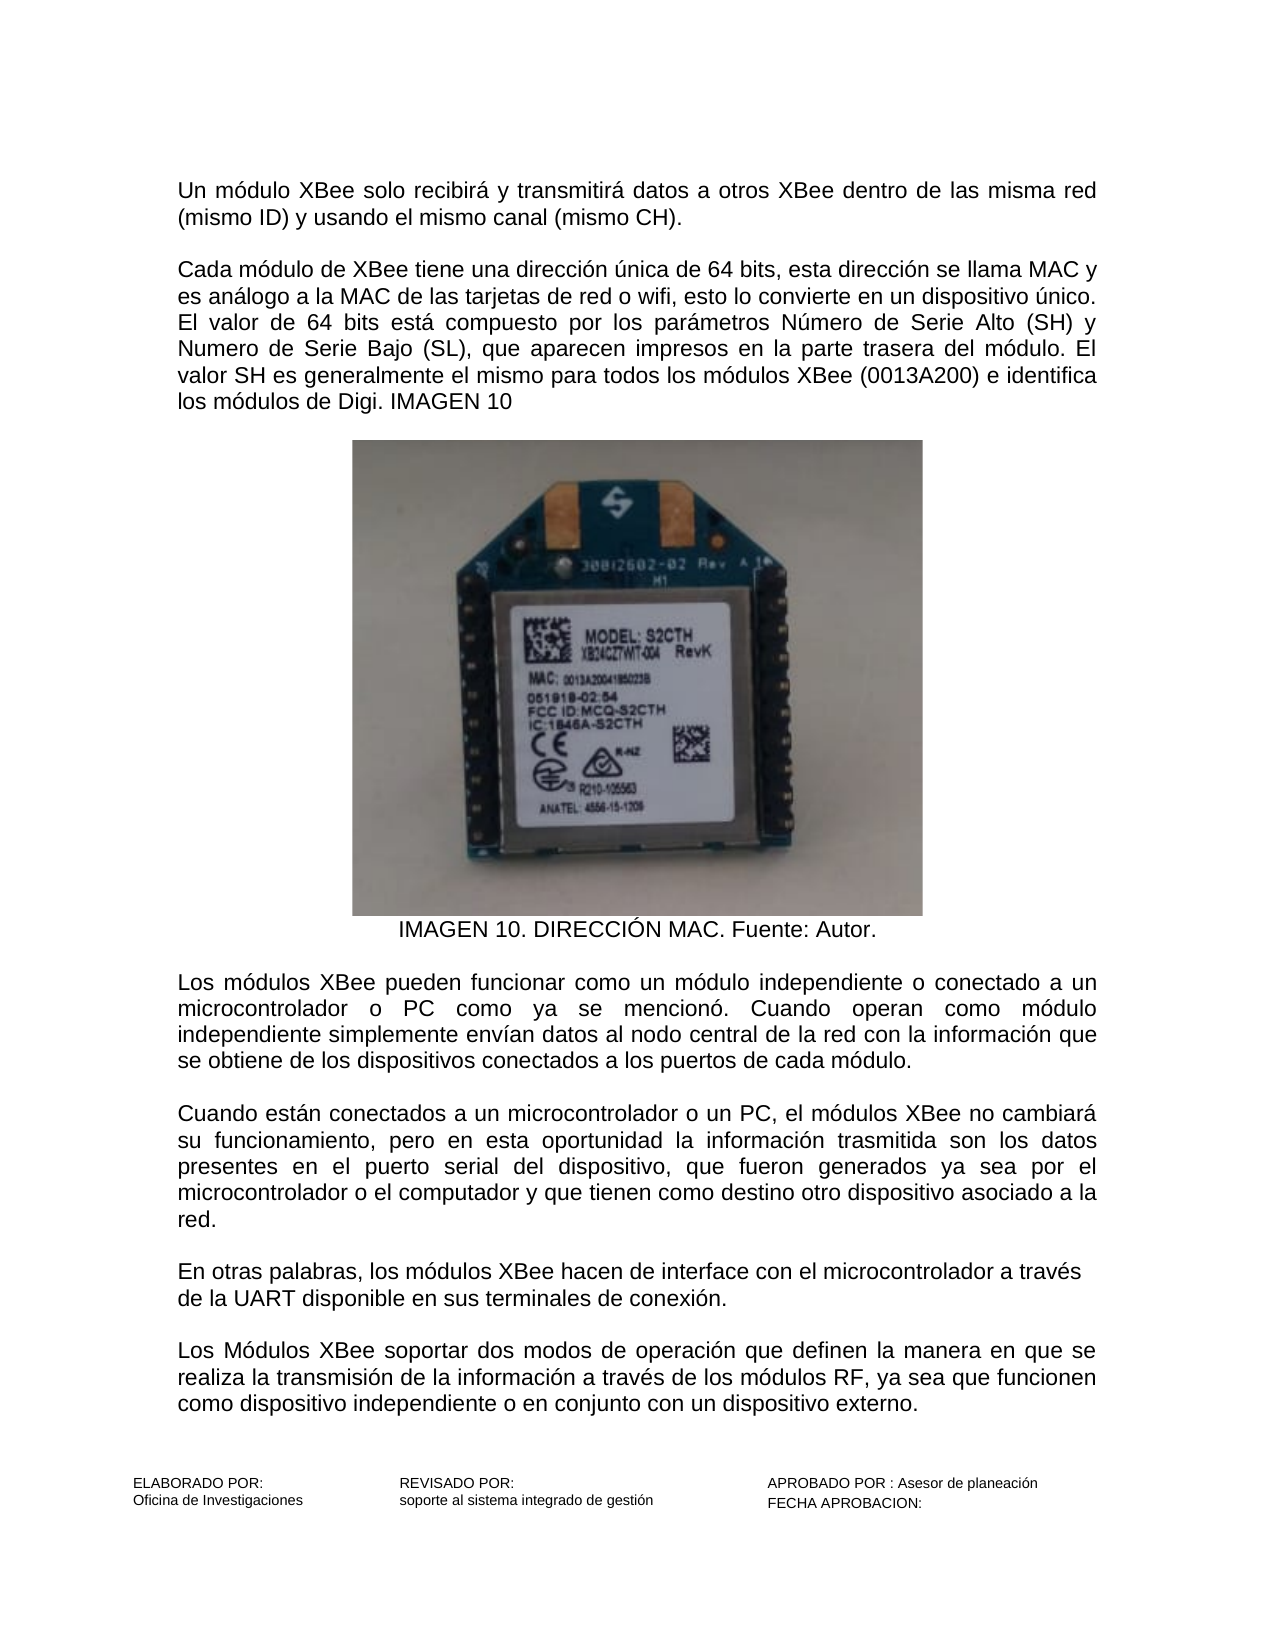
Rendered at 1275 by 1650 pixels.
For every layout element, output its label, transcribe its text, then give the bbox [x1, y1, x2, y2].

text En otras palabras, los módulos XBee hacen de interface con el microcontrolador a través de la UART disponible en sus terminales de conexión. [177, 1258, 1098, 1311]
text IMAGEN 10. DIRECCIÓN MAC. Fuente: Autor. [177, 916, 1098, 942]
picture [352, 440, 923, 916]
text Los Módulos XBee soportar dos modos de operación que definen la manera en que se realiza la transmisión de la información a través de los módulos RF, ya sea que funcionen como dispositivo independiente o en conjunto con un dispositivo externo. [177, 1337, 1098, 1416]
text Un módulo XBee solo recibirá y transmitirá datos a otros XBee dentro de las misma red (mismo ID) y usando el mismo canal (mismo CH). [177, 177, 1098, 230]
text Cada módulo de XBee tiene una dirección única de 64 bits, esta dirección se llama MAC y es análogo a la MAC de las tarjetas de red o wifi, esto lo convierte en un dispositivo único. El valor de 64 bits está compuesto por los parámetros Número de Serie Alto (SH) y Numero de Serie Bajo (SL), que aparecen impresos en la parte trasera del módulo. El valor SH es generalmente el mismo para todos los módulos XBee (0013A200) e identifica los módulos de Digi. IMAGEN 10 [177, 256, 1098, 414]
text Los módulos XBee pueden funcionar como un módulo independiente o conectado a un microcontrolador o PC como ya se mencionó. Cuando operan como módulo independiente simplemente envían datos al nodo central de la red con la información que se obtiene de los dispositivos conectados a los puertos de cada módulo. [177, 968, 1098, 1074]
text Cuando están conectados a un microcontrolador o un PC, el módulos XBee no cambiará su funcionamiento, pero en esta oportunidad la información trasmitida son los datos presentes en el puerto serial del dispositivo, que fueron generados ya sea por el microcontrolador o el computador y que tienen como destino otro dispositivo asociado a la red. [177, 1100, 1098, 1232]
